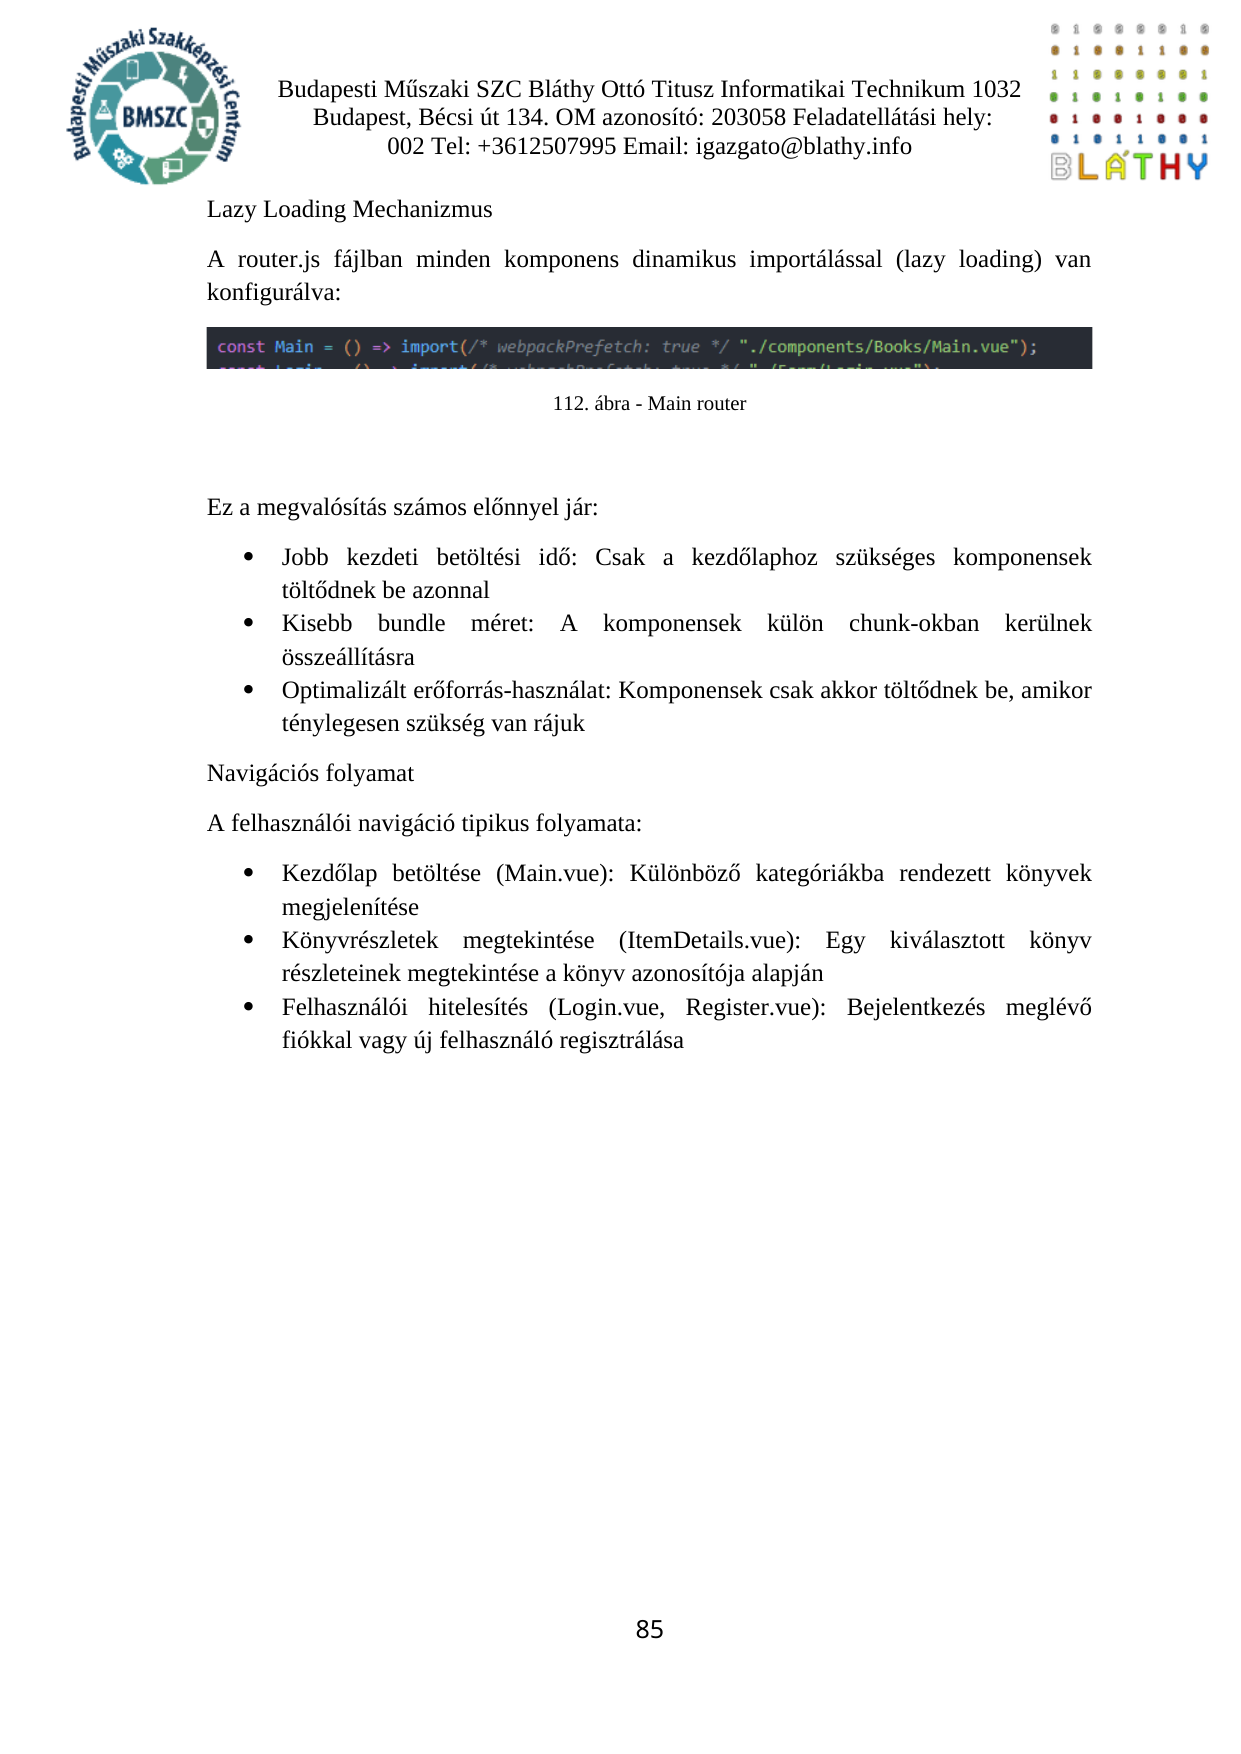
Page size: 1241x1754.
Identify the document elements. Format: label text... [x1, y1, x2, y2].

text A felhasználói navigáció tipikus folyamata: [207, 808, 1093, 837]
list Felhasználói hitelesítés (Login.vue, Register.vue): Bejelentkezés meglévő fiókkal vagy új felhasználó regisztrálása [244, 992, 1093, 1054]
text Ez a megvalósítás számos előnnyel jár: [207, 492, 1093, 521]
list Könyvrészletek megtekintése (ItemDetails.vue): Egy kiválasztott könyv részleteinek megtekintése a könyv azonosítója alapján [244, 925, 1093, 987]
list Kisebb bundle méret: A komponensek külön chunk-okban kerülnek összeállításra [244, 608, 1093, 671]
text Lazy Loading Mechanizmus [207, 194, 1093, 223]
text A router.js fájlban minden komponens dinamikus importálással (lazy loading) van konfigurálva: [207, 244, 1093, 306]
picture [1045, 20, 1219, 187]
list Optimalizált erőforrás-használat: Komponensek csak akkor töltődnek be, amikor ténylegesen szükség van rájuk [244, 675, 1093, 737]
text 112. ábra - Main router [207, 391, 1093, 415]
text Navigációs folyamat [207, 758, 1093, 787]
picture [36, 7, 279, 210]
list Kezdőlap betöltése (Main.vue): Különböző kategóriákba rendezett könyvek megjelenítése [244, 858, 1093, 921]
list Jobb kezdeti betöltési idő: Csak a kezdőlaphoz szükséges komponensek töltődnek be azonnal [244, 542, 1093, 604]
picture [206, 327, 1093, 369]
